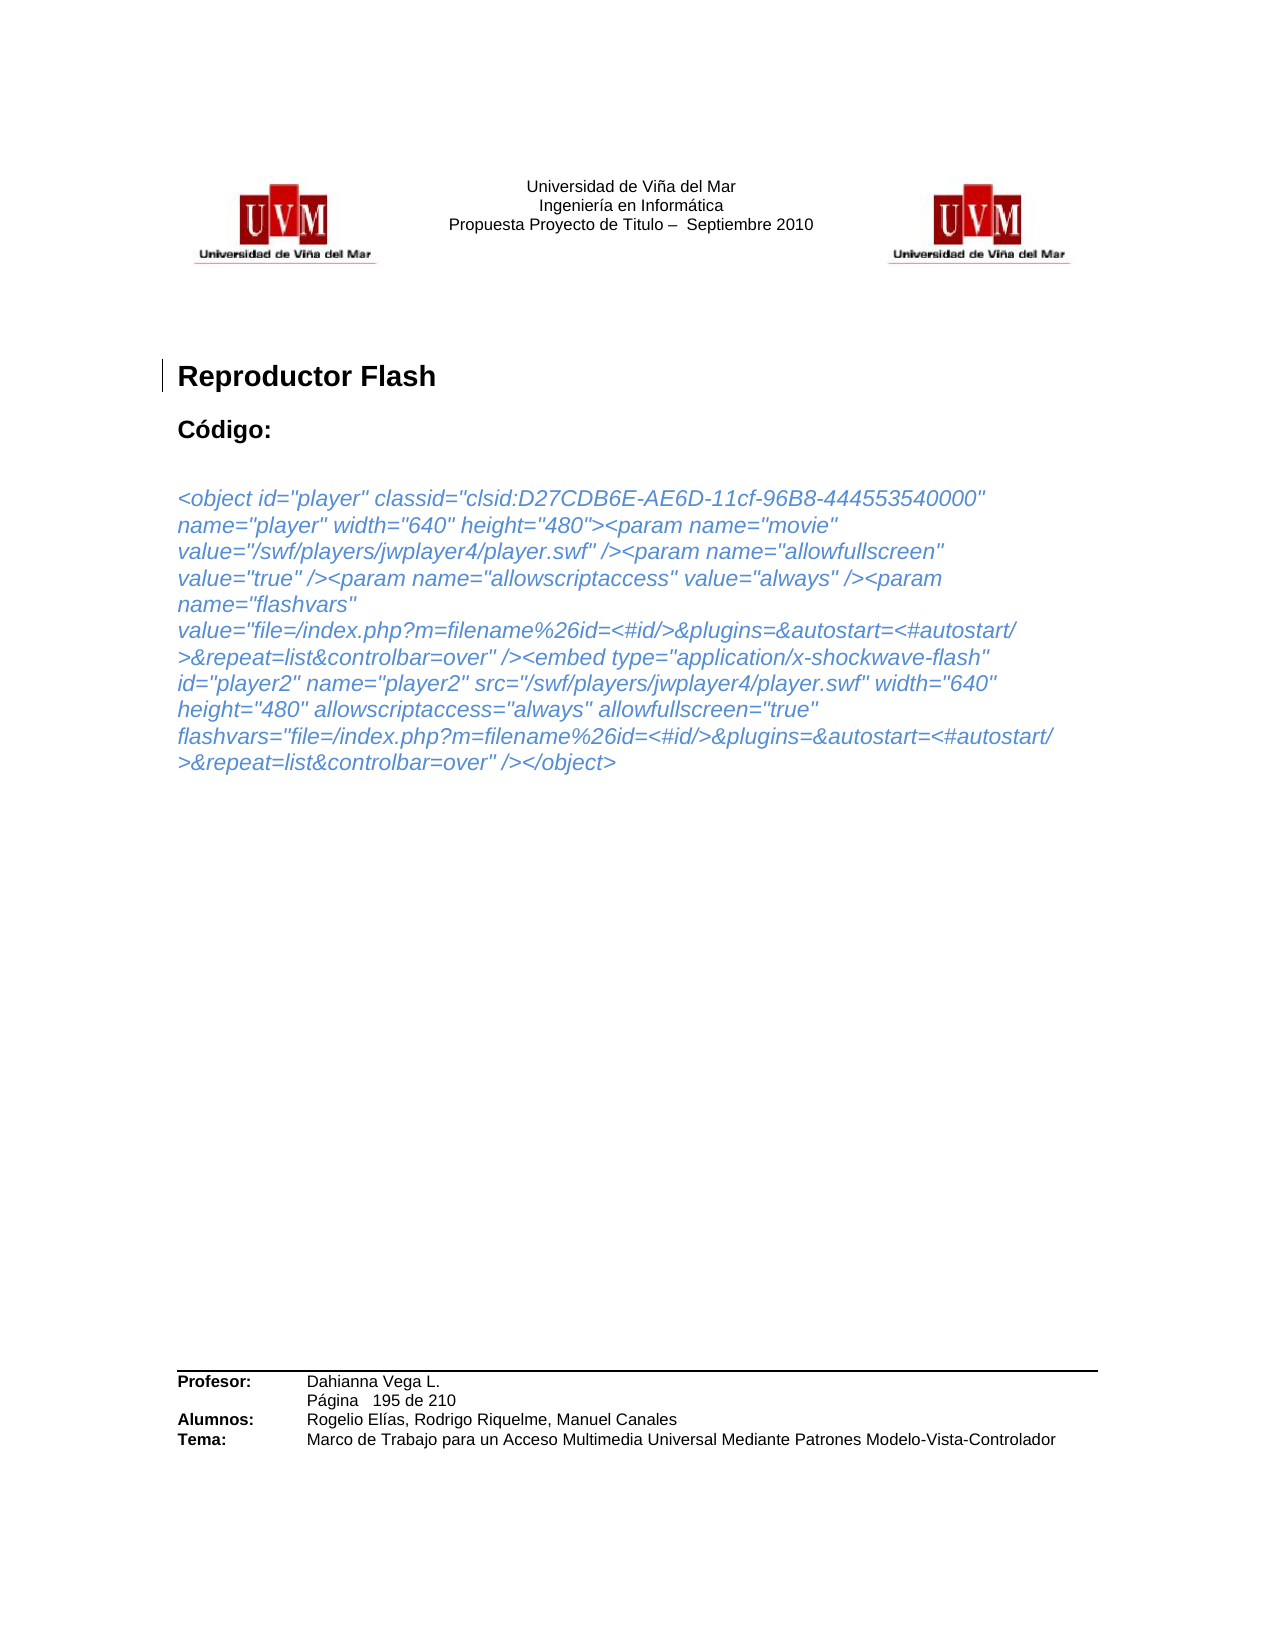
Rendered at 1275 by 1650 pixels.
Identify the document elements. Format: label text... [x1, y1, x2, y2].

text <object id="player" classid="clsid:D27CDB6E-AE6D-11cf-96B8-444553540000" name="player" width="640" height="480"><param name="movie" value="/swf/players/jwplayer4/player.swf" /><param name="allowfullscreen" value="true" /><param name="allowscriptaccess" value="always" /><param name="flashvars" value="file=/index.php?m=filename%26id=<#id/>&plugins=&autostart=<#autostart/>&repeat=list&controlbar=over" /><embed type="application/x-shockwave-flash" id="player2" name="player2" src="/swf/players/jwplayer4/player.swf" width="640" height="480" allowscriptaccess="always" allowfullscreen="true" flashvars="file=/index.php?m=filename%26id=<#id/>&plugins=&autostart=<#autostart/>&repeat=list&controlbar=over" /></object> [177, 485, 1098, 775]
picture [177, 176, 390, 267]
text Código: [177, 415, 1098, 444]
subtitle Reproductor Flash [177, 359, 1098, 392]
picture [871, 176, 1084, 267]
